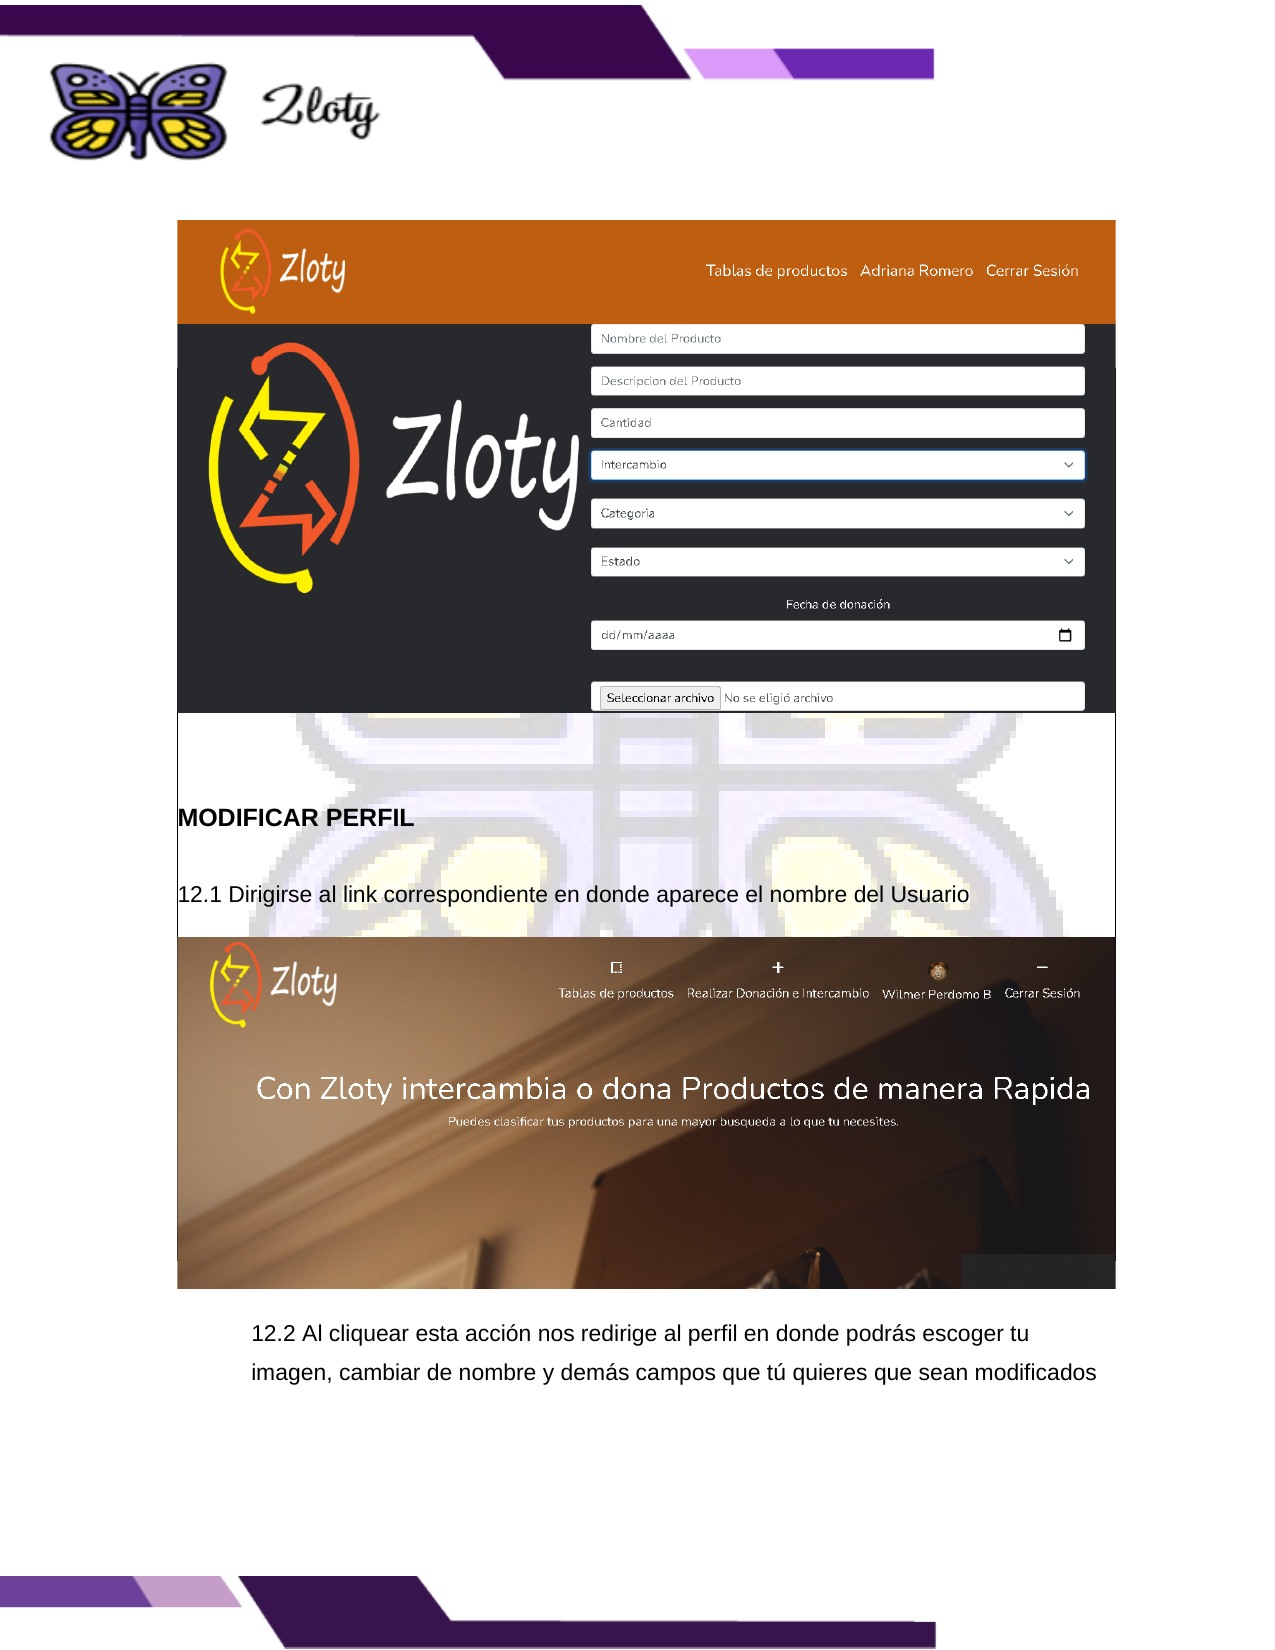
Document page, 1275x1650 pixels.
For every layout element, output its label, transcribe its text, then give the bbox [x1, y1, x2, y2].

picture [0, 1576, 937, 1649]
picture [177, 937, 1116, 1289]
text 12.2 Al cliquear esta acción nos redirige al perfil en donde podrás escoger tu imagen, cambiar de nombre y demás campos que tú quieres que sean modificados [251, 1320, 1116, 1386]
text 12.1 Dirigirse al link correspondiente en donde aparece el nombre del Usuario [177, 881, 1116, 907]
subtitle MODIFICAR PERFIL [177, 803, 1116, 832]
picture [177, 220, 1116, 713]
picture [0, 5, 939, 188]
